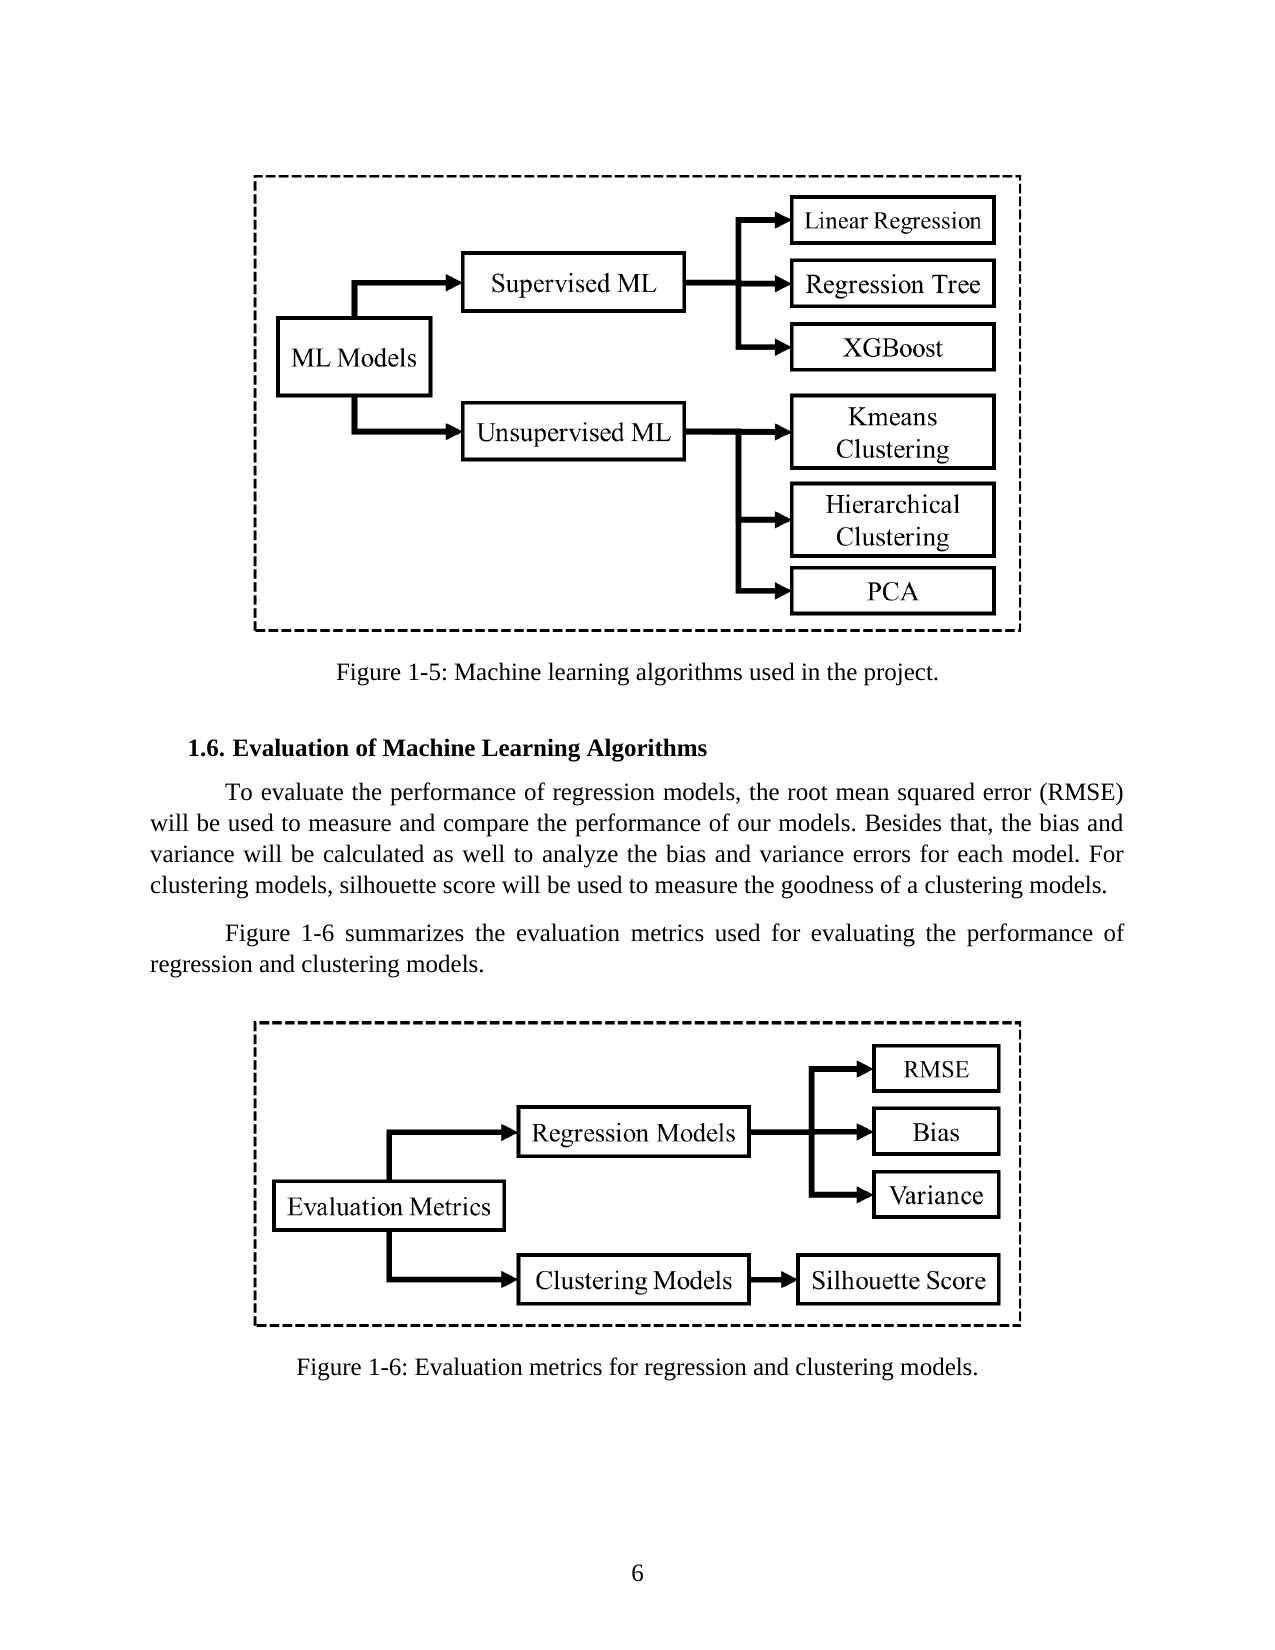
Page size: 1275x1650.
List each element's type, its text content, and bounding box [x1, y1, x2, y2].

text To evaluate the performance of regression models, the root mean squared error (RMSE) will be used to measure and compare the performance of our models. Besides that, the bias and variance will be calculated as well to analyze the bias and variance errors for each model. For clustering models, silhouette score will be used to measure the goodness of a clustering models. [150, 777, 1125, 899]
table_cell Figure ‎1-5: Machine learning algorithms used in the project. [151, 632, 1124, 686]
table_header [151, 996, 1124, 1327]
picture [253, 175, 1022, 632]
picture [253, 1021, 1022, 1327]
table_header [151, 150, 1124, 632]
table_cell Figure ‎1-6: Evaluation metrics for regression and clustering models. [151, 1327, 1124, 1381]
subtitle Evaluation of Machine Learning Algorithms [187, 733, 1125, 762]
text Figure ‎1-6 summarizes the evaluation metrics used for evaluating the performance of regression and clustering models. [150, 918, 1125, 977]
